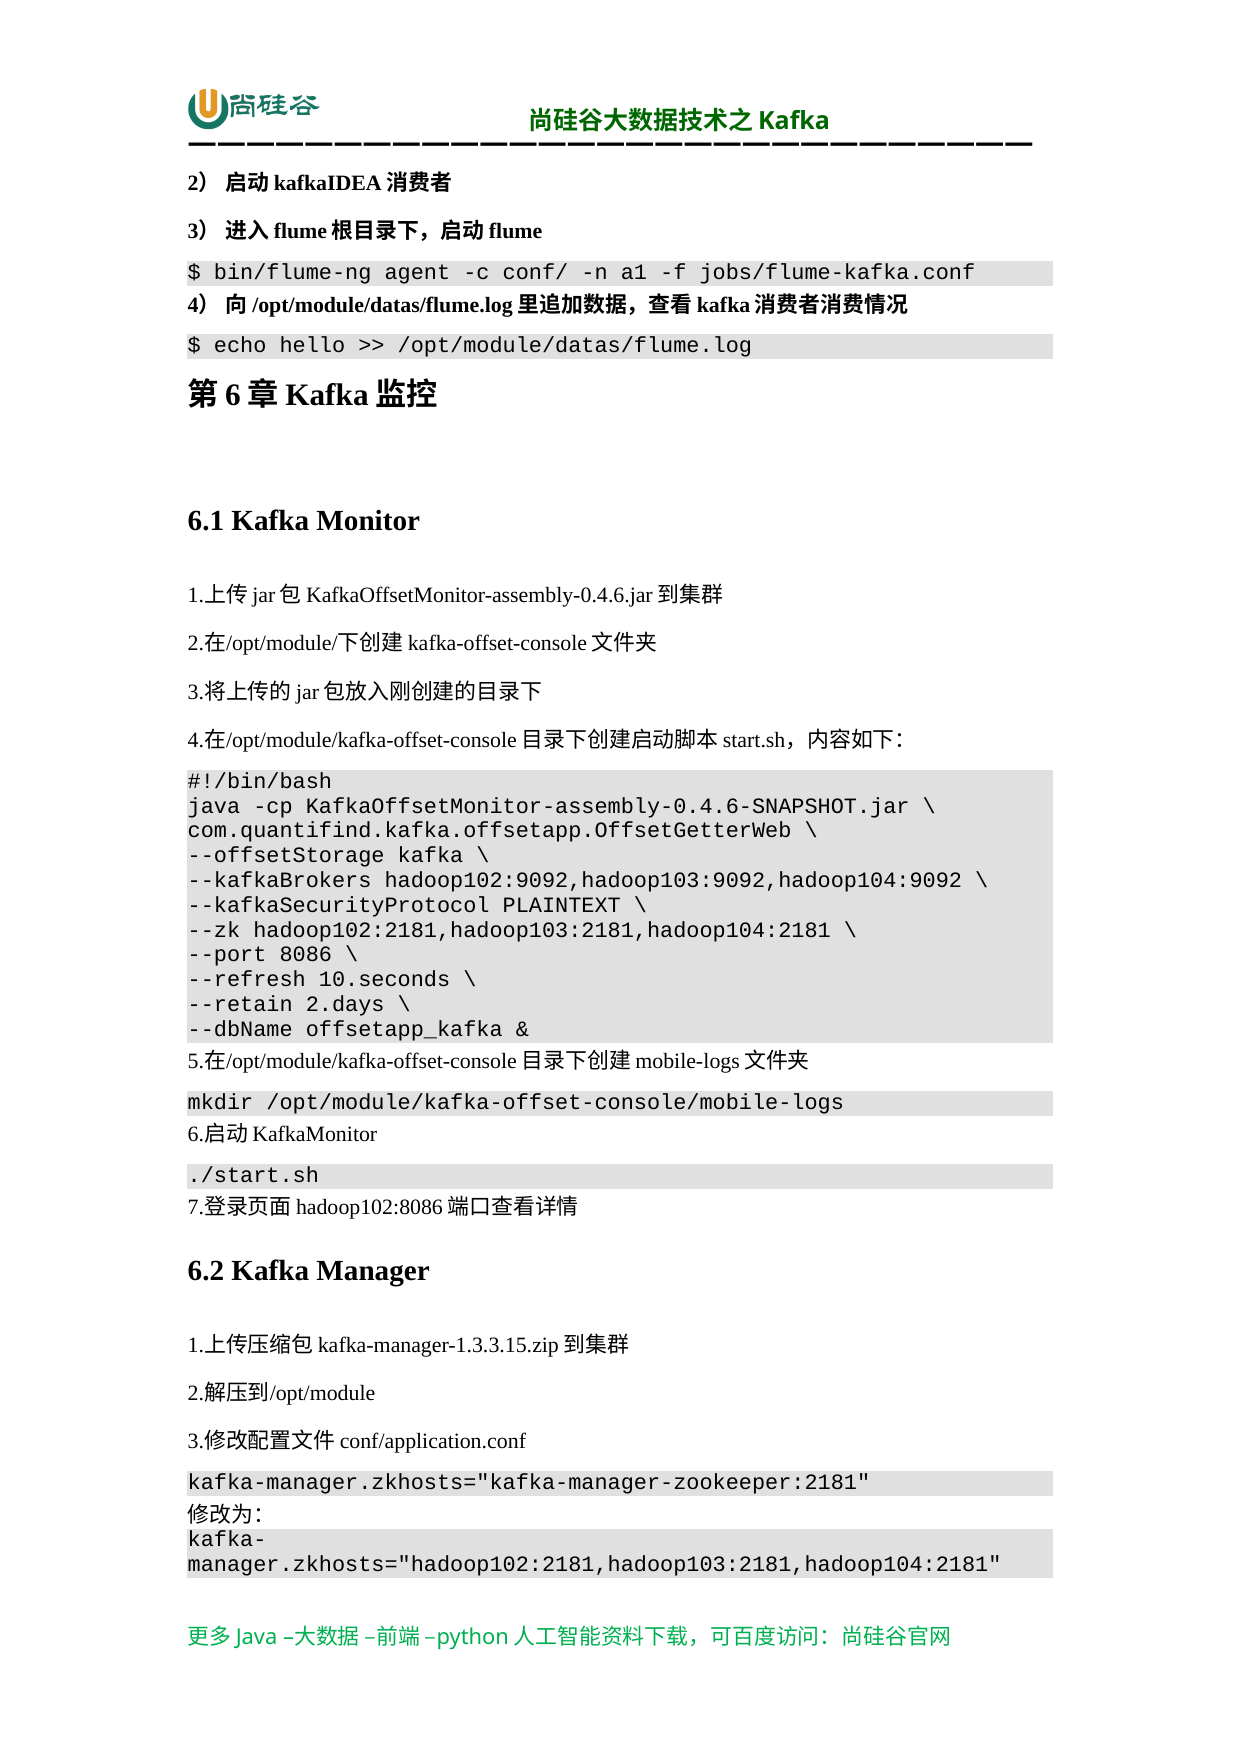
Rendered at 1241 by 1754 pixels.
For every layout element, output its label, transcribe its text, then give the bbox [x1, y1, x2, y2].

text 6.启动KafkaMonitor [187, 1116, 1053, 1148]
text --port 8086 \ [187, 943, 1053, 968]
text 2） 启动kafkaIDEA消费者 [187, 165, 1053, 197]
text --offsetStorage kafka \ [187, 844, 1053, 869]
text 4） 向 /opt/module/datas/flume.log里追加数据，查看kafka消费者消费情况 [187, 286, 1053, 319]
text mkdir /opt/module/kafka-offset-console/mobile-logs [187, 1091, 1053, 1116]
text --zk hadoop102:2181,hadoop103:2181,hadoop104:2181 \ [187, 919, 1053, 943]
text 4.在/opt/module/kafka-offset-console目录下创建启动脚本start.sh，内容如下： [187, 722, 1053, 754]
subtitle 6.2 Kafka Manager [187, 1237, 1053, 1302]
text 3.修改配置文件conf/application.conf [187, 1423, 1053, 1456]
text 2.解压到/opt/module [187, 1375, 1053, 1407]
text kafka-manager.zkhosts="kafka-manager-zookeeper:2181" [187, 1471, 1053, 1496]
text --dbName offsetapp_kafka & [187, 1018, 1053, 1043]
text --kafkaBrokers hadoop102:9092,hadoop103:9092,hadoop104:9092 \ [187, 869, 1053, 894]
text 1.上传压缩包kafka-manager-1.3.3.15.zip到集群 [187, 1326, 1053, 1359]
text --retain 2.days \ [187, 993, 1053, 1018]
text 5.在/opt/module/kafka-offset-console目录下创建mobile-logs文件夹 [187, 1043, 1053, 1075]
subtitle 6.1 Kafka Monitor [187, 488, 1053, 553]
text 1.上传jar包KafkaOffsetMonitor-assembly-0.4.6.jar到集群 [187, 577, 1053, 609]
text 2.在/opt/module/下创建kafka-offset-console文件夹 [187, 625, 1053, 657]
text com.quantifind.kafka.offsetapp.OffsetGetterWeb \ [187, 819, 1053, 844]
text --refresh 10.seconds \ [187, 968, 1053, 993]
text $ bin/flume-ng agent -c conf/ -n a1 -f jobs/flume-kafka.conf [187, 261, 1053, 286]
text --kafkaSecurityProtocol PLAINTEXT \ [187, 894, 1053, 919]
text #!/bin/bash [187, 770, 1053, 795]
text 修改为： [187, 1496, 1053, 1529]
subtitle 第6章 Kafka监控 [187, 359, 1053, 424]
text ./start.sh [187, 1164, 1053, 1189]
text 3.将上传的jar包放入刚创建的目录下 [187, 673, 1053, 706]
text 3） 进入flume根目录下，启动flume [187, 213, 1053, 246]
text 7.登录页面hadoop102:8086端口查看详情 [187, 1189, 1053, 1221]
text $ echo hello >> /opt/module/datas/flume.log [187, 334, 1053, 359]
text java -cp KafkaOffsetMonitor-assembly-0.4.6-SNAPSHOT.jar \ [187, 795, 1053, 819]
text kafka-manager.zkhosts="hadoop102:2181,hadoop103:2181,hadoop104:2181" [187, 1529, 1053, 1578]
